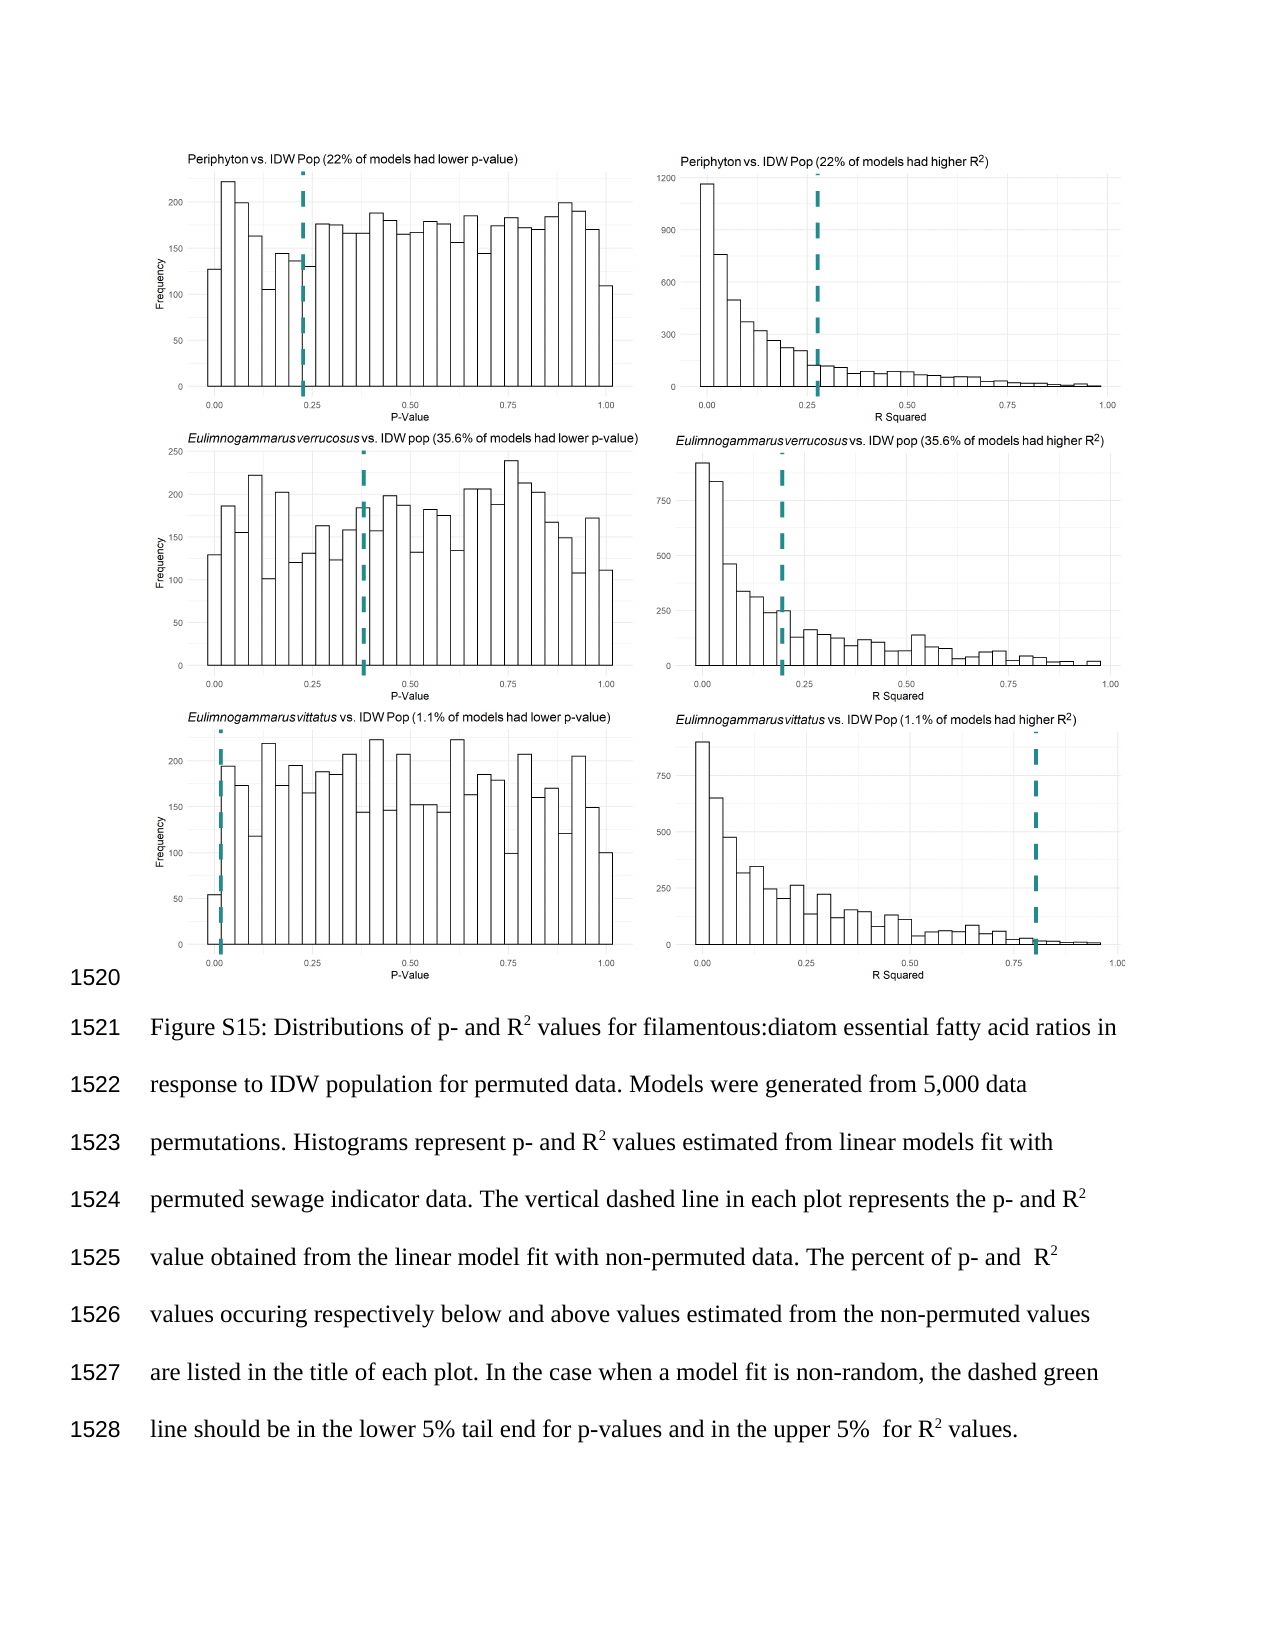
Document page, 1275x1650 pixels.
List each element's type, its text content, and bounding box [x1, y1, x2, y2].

text Figure S15: Distributions of p- and R2 values for filamentous:diatom essential fatty acid ratios in response to IDW population for permuted data. Models were generated from 5,000 data permutations. Histograms represent p- and R2 values estimated from linear models fit with permuted sewage indicator data. The vertical dashed line in each plot represents the p- and R2 value obtained from the linear model fit with non-permuted data. The percent of p- and R2 values occuring respectively below and above values estimated from the non-permuted values are listed in the title of each plot. In the case when a model fit is non-random, the dashed green line should be in the lower 5% tail end for p-values and in the upper 5% for R2 values. [150, 1012, 1125, 1443]
picture [150, 150, 1125, 986]
